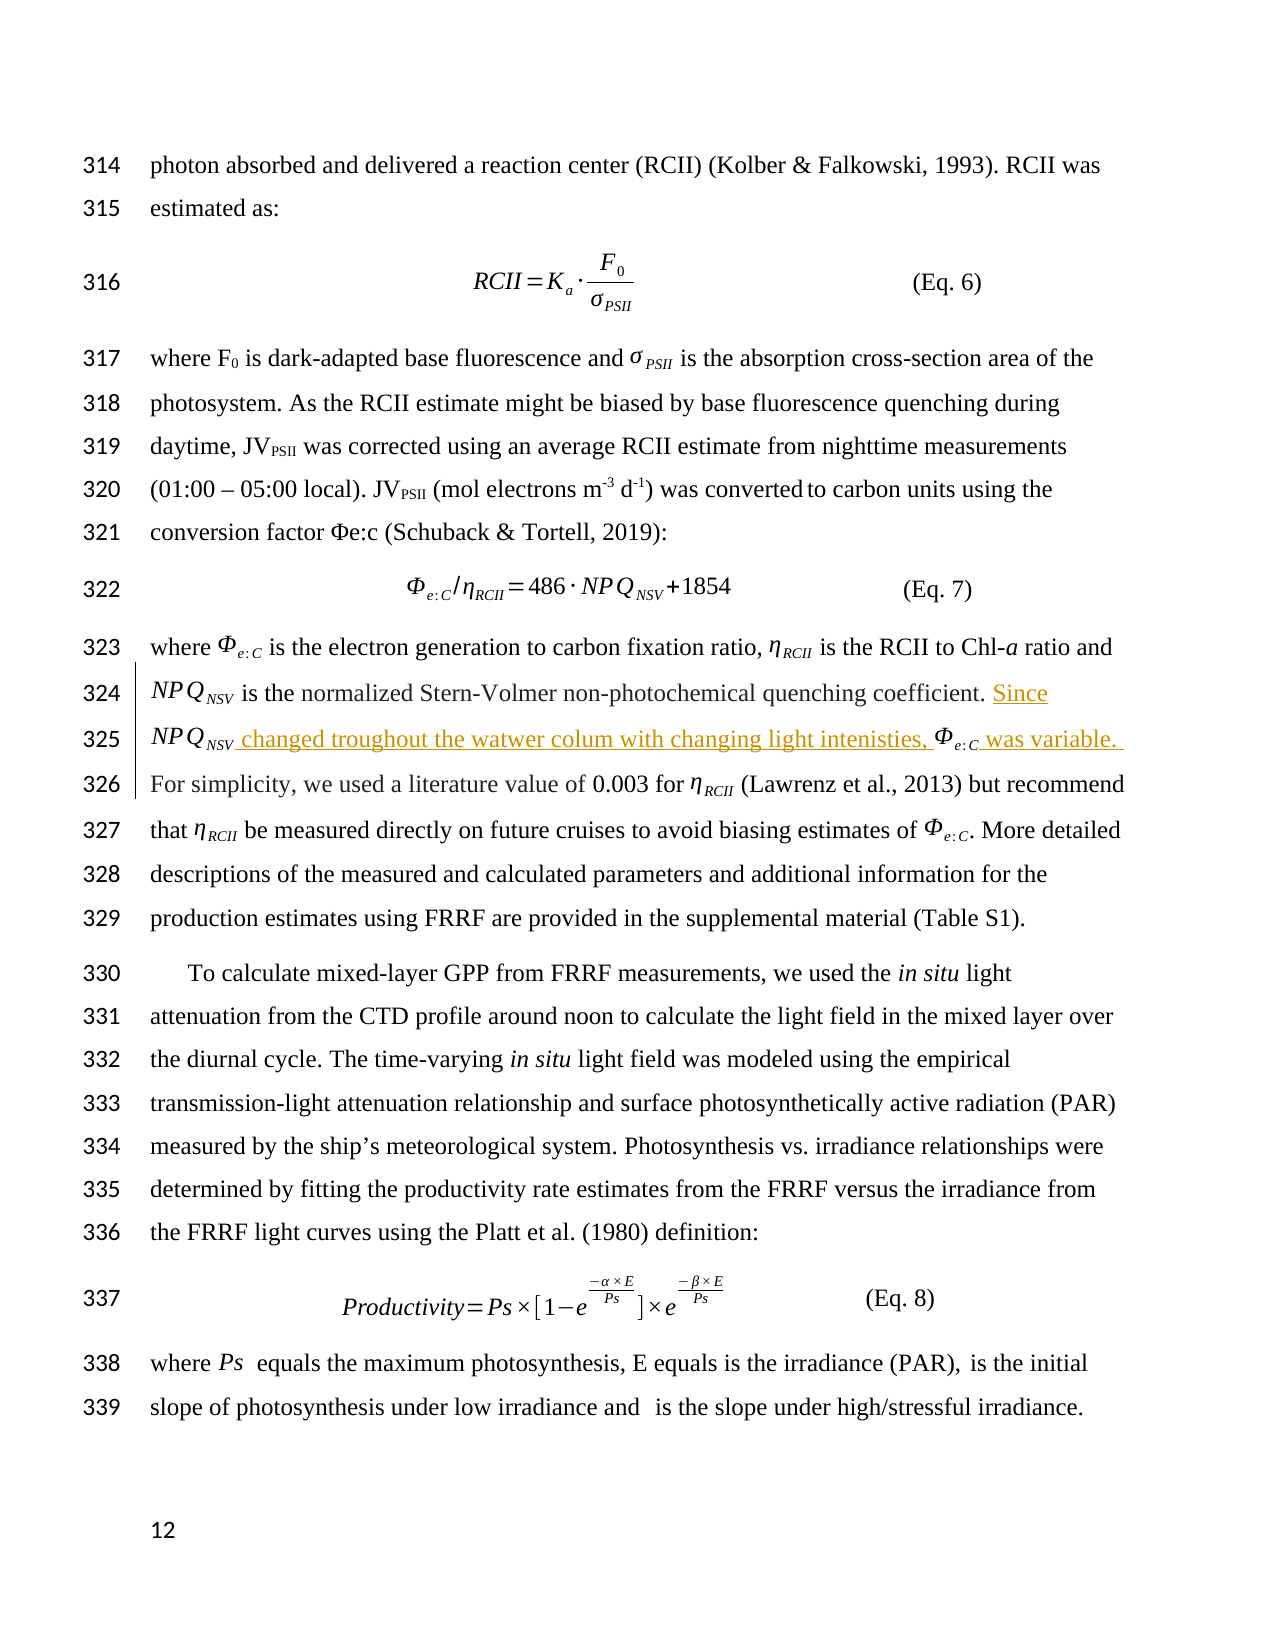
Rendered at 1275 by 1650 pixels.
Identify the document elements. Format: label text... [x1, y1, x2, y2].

text where is the electron generation to carbon fixation ratio, is the RCII to Chl-a ratio and is the normalized Stern-Volmer non-photochemical quenching coefficient. For simplicity, we used a literature value of 0.003 for (Lawrenz et al., 2013) but recommend that be measured directly on future cruises to avoid biasing estimates of . More detailed descriptions of the measured and calculated parameters and additional information for the production estimates using FRRF are provided in the supplemental material (Table S1). [150, 631, 1125, 931]
text To calculate mixed-layer GPP from FRRF measurements, we used the in situ light attenuation from the CTD profile around noon to calculate the light field in the mixed layer over the diurnal cycle. The time-varying in situ light field was modeled using the empirical transmission-light attenuation relationship and surface photosynthetically active radiation (PAR) measured by the ship’s meteorological system. Photosynthesis vs. irradiance relationships were determined by fitting the productivity rate estimates from the FRRF versus the irradiance from the FRRF light curves using the Platt et al. (1980) definition: [150, 958, 1125, 1246]
text (Eq. 7) [150, 573, 1125, 604]
text where F0 is dark-adapted base fluorescence and is the absorption cross-section area of the photosystem. As the RCII estimate might be biased by base fluorescence quenching during daytime, JVPSII was corrected using an average RCII estimate from nighttime measurements (01:00 – 05:00 local). JVPSII (mol electrons m-3 d-1) was converted to carbon units using the conversion factor Φe:c (Schuback & Tortell, 2019): [150, 342, 1125, 546]
text (Eq. 6) [196, 249, 1125, 315]
text (Eq. 8) [150, 1273, 1125, 1322]
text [150, 150, 1125, 222]
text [150, 1348, 1125, 1420]
